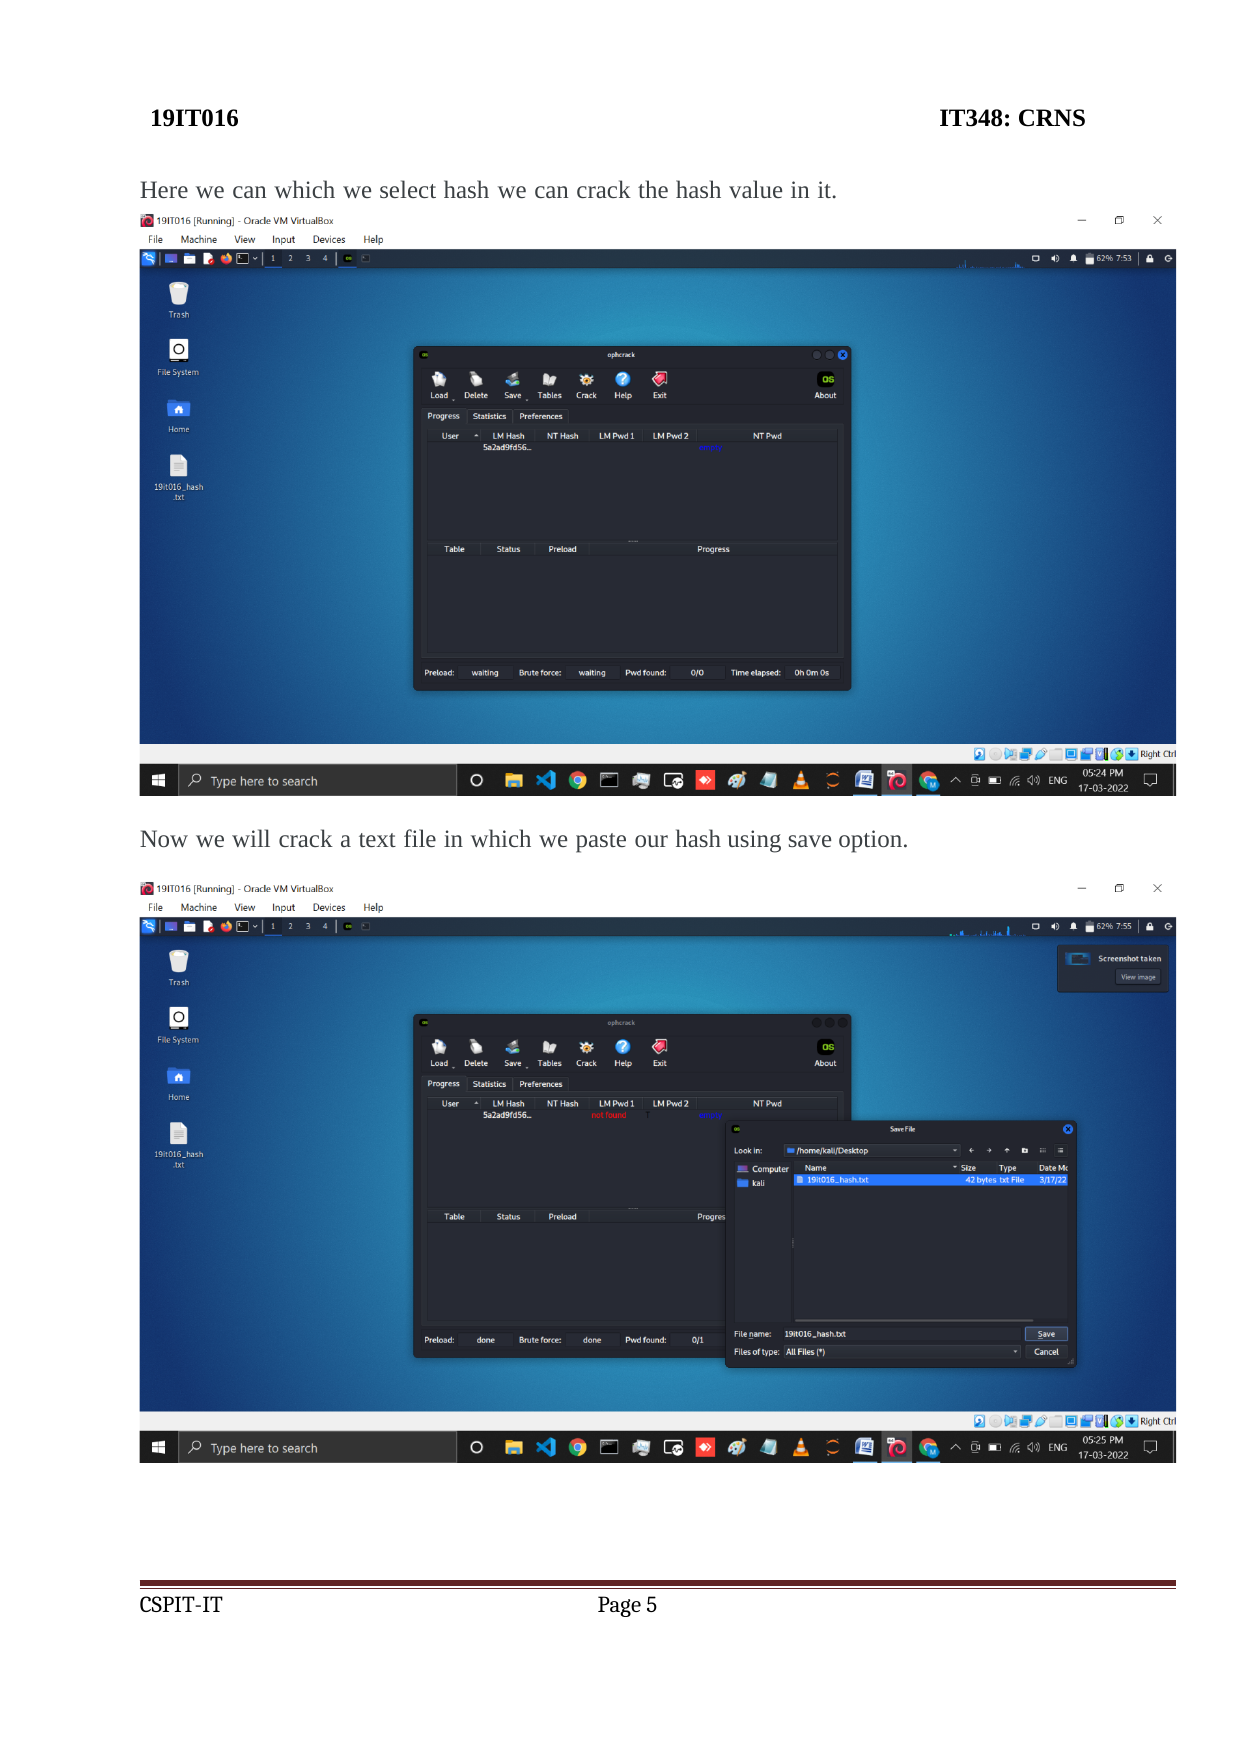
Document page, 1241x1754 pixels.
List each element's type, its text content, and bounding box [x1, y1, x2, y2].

text Now we will crack a text file in which we paste our hash using save option. [139, 824, 1176, 853]
picture [139, 212, 1177, 796]
picture [139, 879, 1177, 1463]
text Here we can which we select hash we can crack the hash value in it. [139, 175, 1176, 204]
